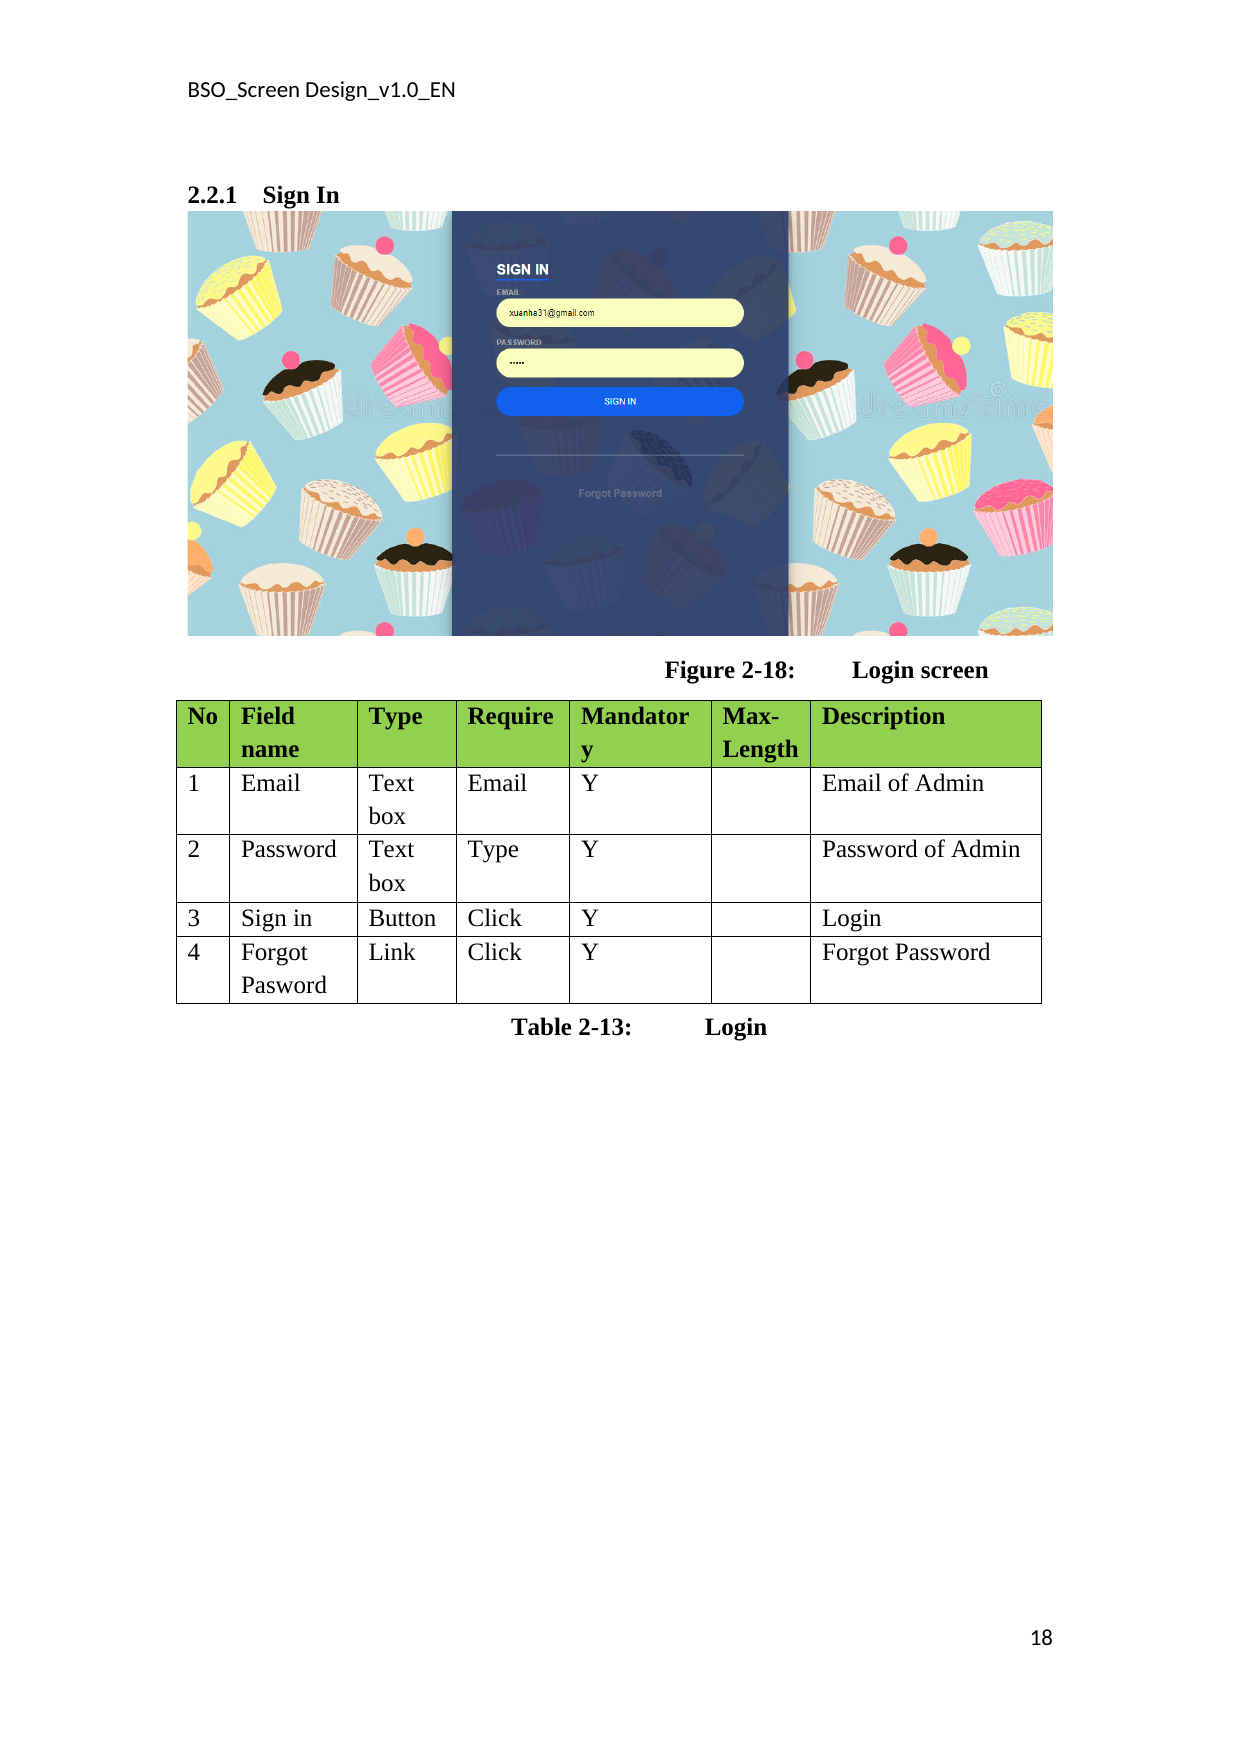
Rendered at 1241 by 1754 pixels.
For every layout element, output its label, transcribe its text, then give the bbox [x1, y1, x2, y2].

table_cell Sign in [230, 903, 357, 936]
table_header Require [457, 701, 569, 767]
text Login [225, 1012, 1053, 1041]
subtitle Sign In [187, 180, 1053, 209]
table_cell Email of Admin [811, 768, 1041, 833]
table_cell 3 [177, 903, 229, 936]
table_cell Click [457, 937, 569, 1003]
table_cell Email [457, 768, 569, 833]
table_cell 4 [177, 937, 229, 1003]
table_cell Text box [358, 768, 456, 833]
table_cell [712, 835, 810, 902]
table_cell Y [570, 835, 711, 902]
table_cell Click [457, 903, 569, 936]
table_cell 1 [177, 768, 229, 833]
table_cell Button [358, 903, 456, 936]
table_cell [712, 903, 810, 936]
table_cell Forgot Password [811, 937, 1041, 1003]
table_cell Password [230, 835, 357, 902]
table_header Field name [230, 701, 357, 767]
table_header Description [811, 701, 1041, 767]
table_cell [712, 937, 810, 1003]
table_cell Email [230, 768, 357, 833]
text Login screen [600, 655, 1053, 683]
table_cell Forgot Pasword [230, 937, 357, 1003]
table_cell 2 [177, 835, 229, 902]
table_cell Login [811, 903, 1041, 936]
table_cell [712, 768, 810, 833]
table_cell Y [570, 937, 711, 1003]
table_header Mandatory [570, 701, 711, 767]
table_header Max-Length [712, 701, 810, 767]
table_cell Link [358, 937, 456, 1003]
table_cell Text box [358, 835, 456, 902]
table_cell Y [570, 903, 711, 936]
table_header Type [358, 701, 456, 767]
picture [187, 211, 1053, 636]
table_cell Password of Admin [811, 835, 1041, 902]
table_cell Type [457, 835, 569, 902]
table_header No [177, 701, 229, 767]
table_cell Y [570, 768, 711, 833]
